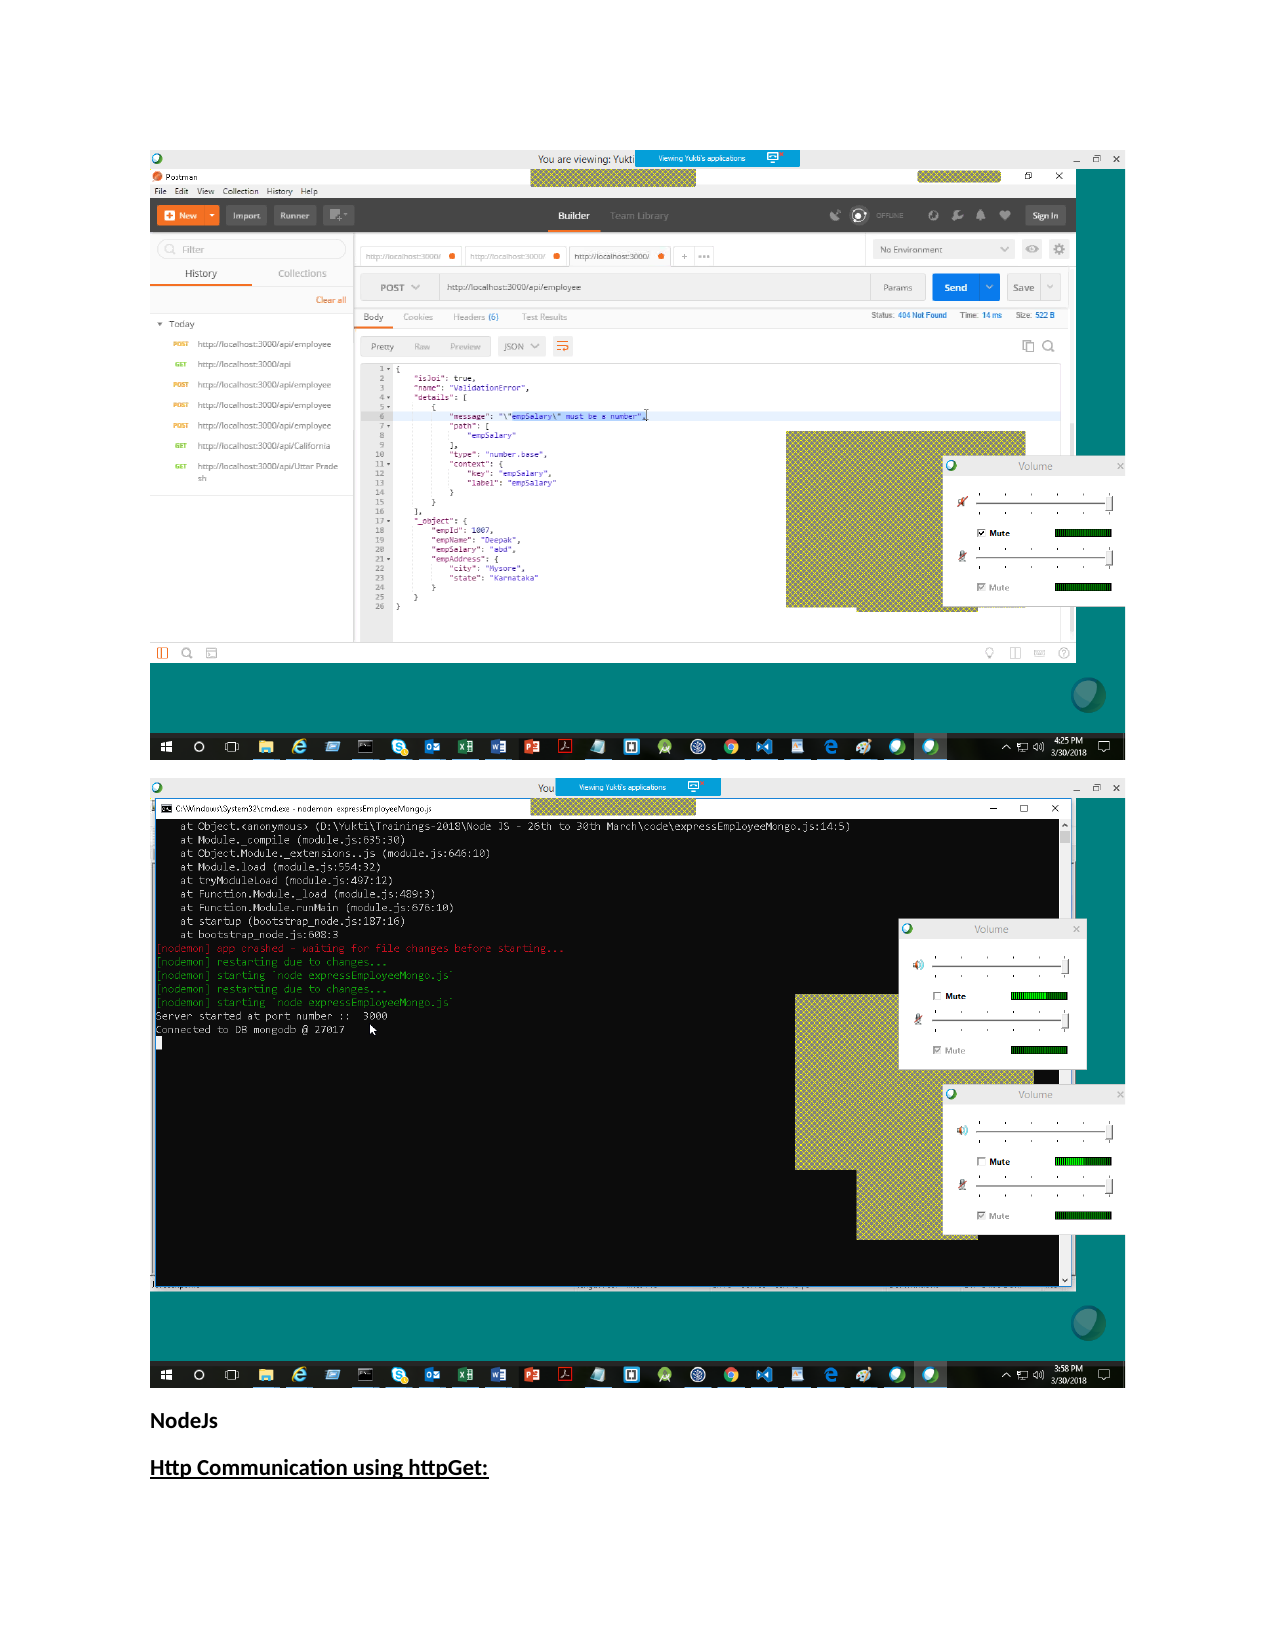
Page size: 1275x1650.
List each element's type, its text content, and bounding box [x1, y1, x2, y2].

picture [150, 778, 1125, 1388]
text NodeJs [150, 1406, 1125, 1434]
text Http Communication using httpGet: [150, 1453, 1125, 1481]
picture [150, 150, 1125, 760]
